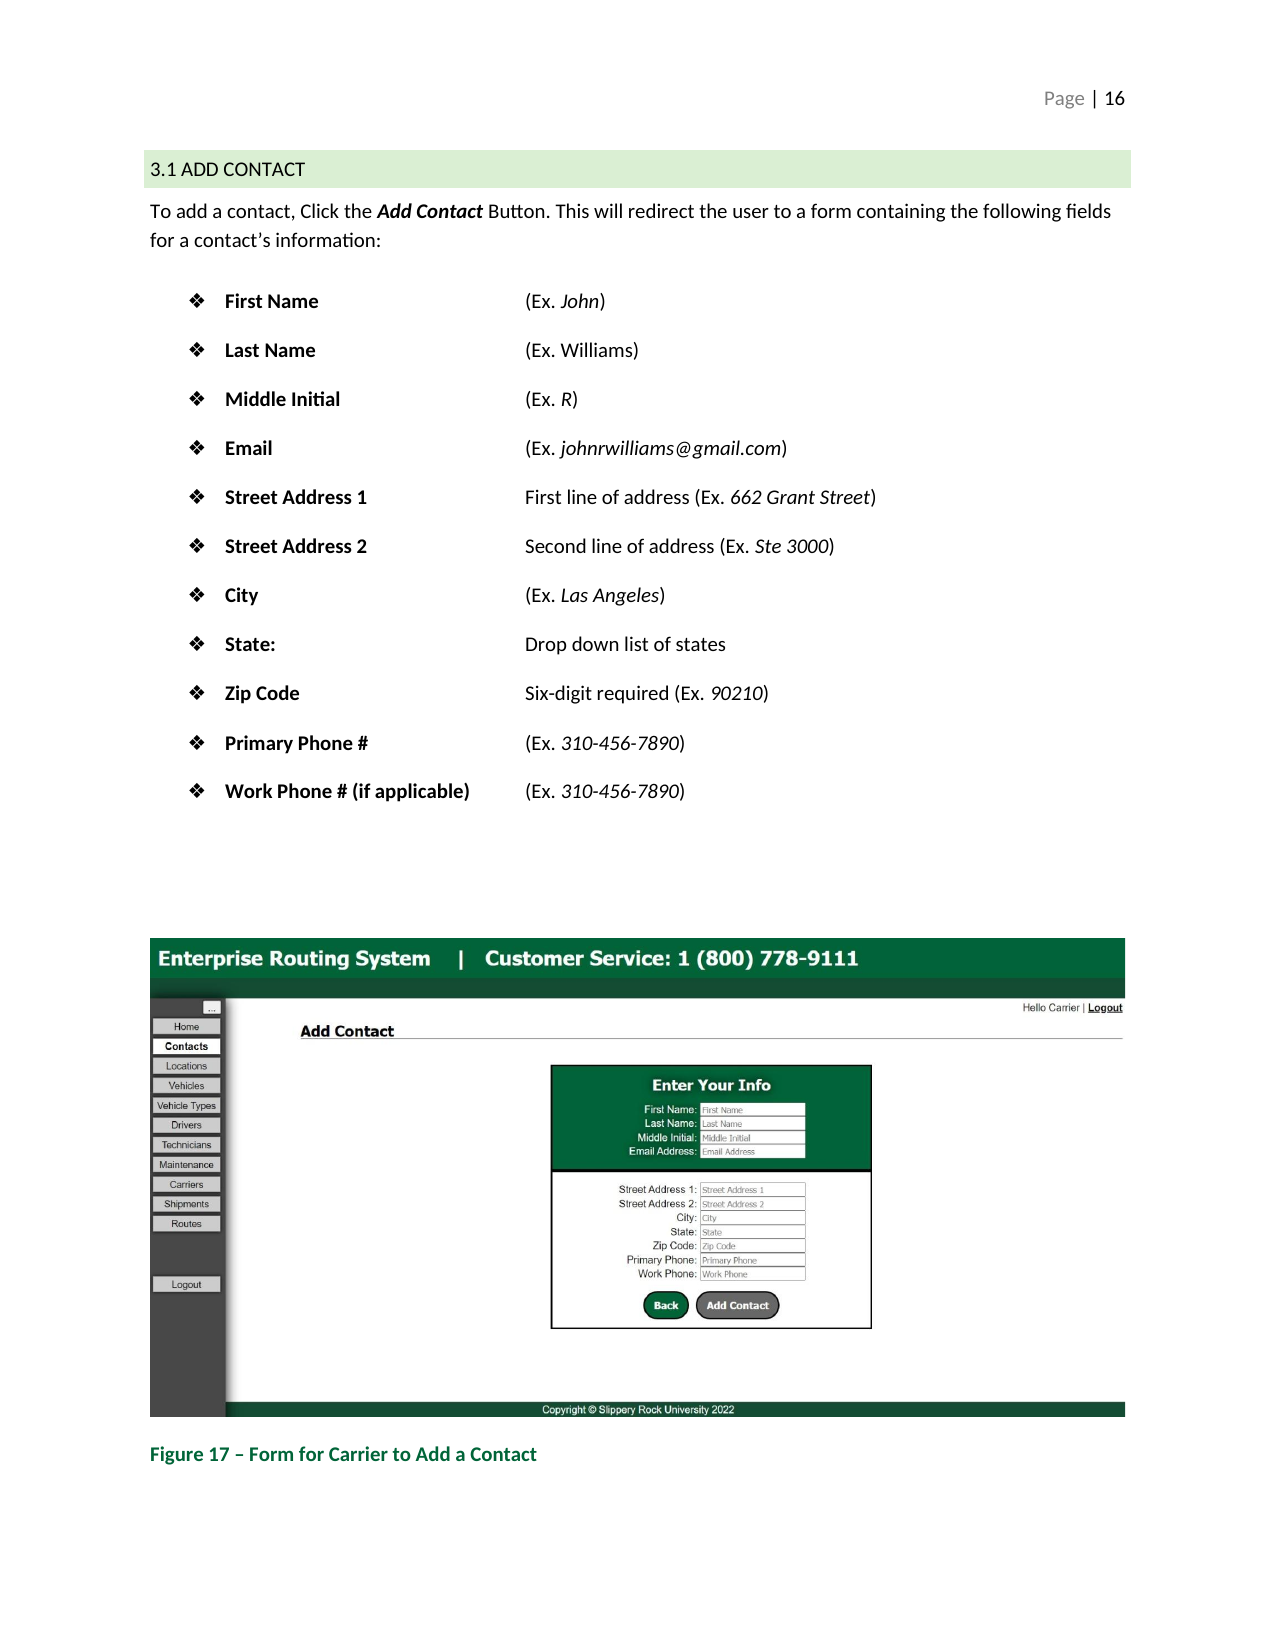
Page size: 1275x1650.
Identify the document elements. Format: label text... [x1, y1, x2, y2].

list State: Drop down list of states [187, 621, 1125, 664]
list Work Phone # (if applicable) (Ex. 310-456-7890) [187, 768, 1125, 811]
list First Name (Ex. John) [187, 277, 1125, 320]
list Zip Code Six-digit required (Ex. 90210) [187, 670, 1125, 713]
list Email (Ex. johnrwilliams@gmail.com) [187, 425, 1125, 467]
text 3.1 ADD CONTACT [150, 156, 1125, 182]
text Figure 17 – Form for Carrier to Add a Contact [150, 1441, 1125, 1466]
list Middle Initial (Ex. R) [187, 376, 1125, 418]
picture [150, 938, 1125, 1417]
list Primary Phone # (Ex. 310-456-7890) [187, 719, 1125, 762]
list Last Name (Ex. Williams) [187, 327, 1125, 369]
list Street Address 2 Second line of address (Ex. Ste 3000) [187, 523, 1125, 566]
list Street Address 1 First line of address (Ex. 662 Grant Street) [187, 474, 1125, 516]
text To add a contact, Click the Add Contact Button. This will redirect the user to a form containing the following fields for a contact’s information: [150, 198, 1125, 253]
list City (Ex. Las Angeles) [187, 572, 1125, 614]
